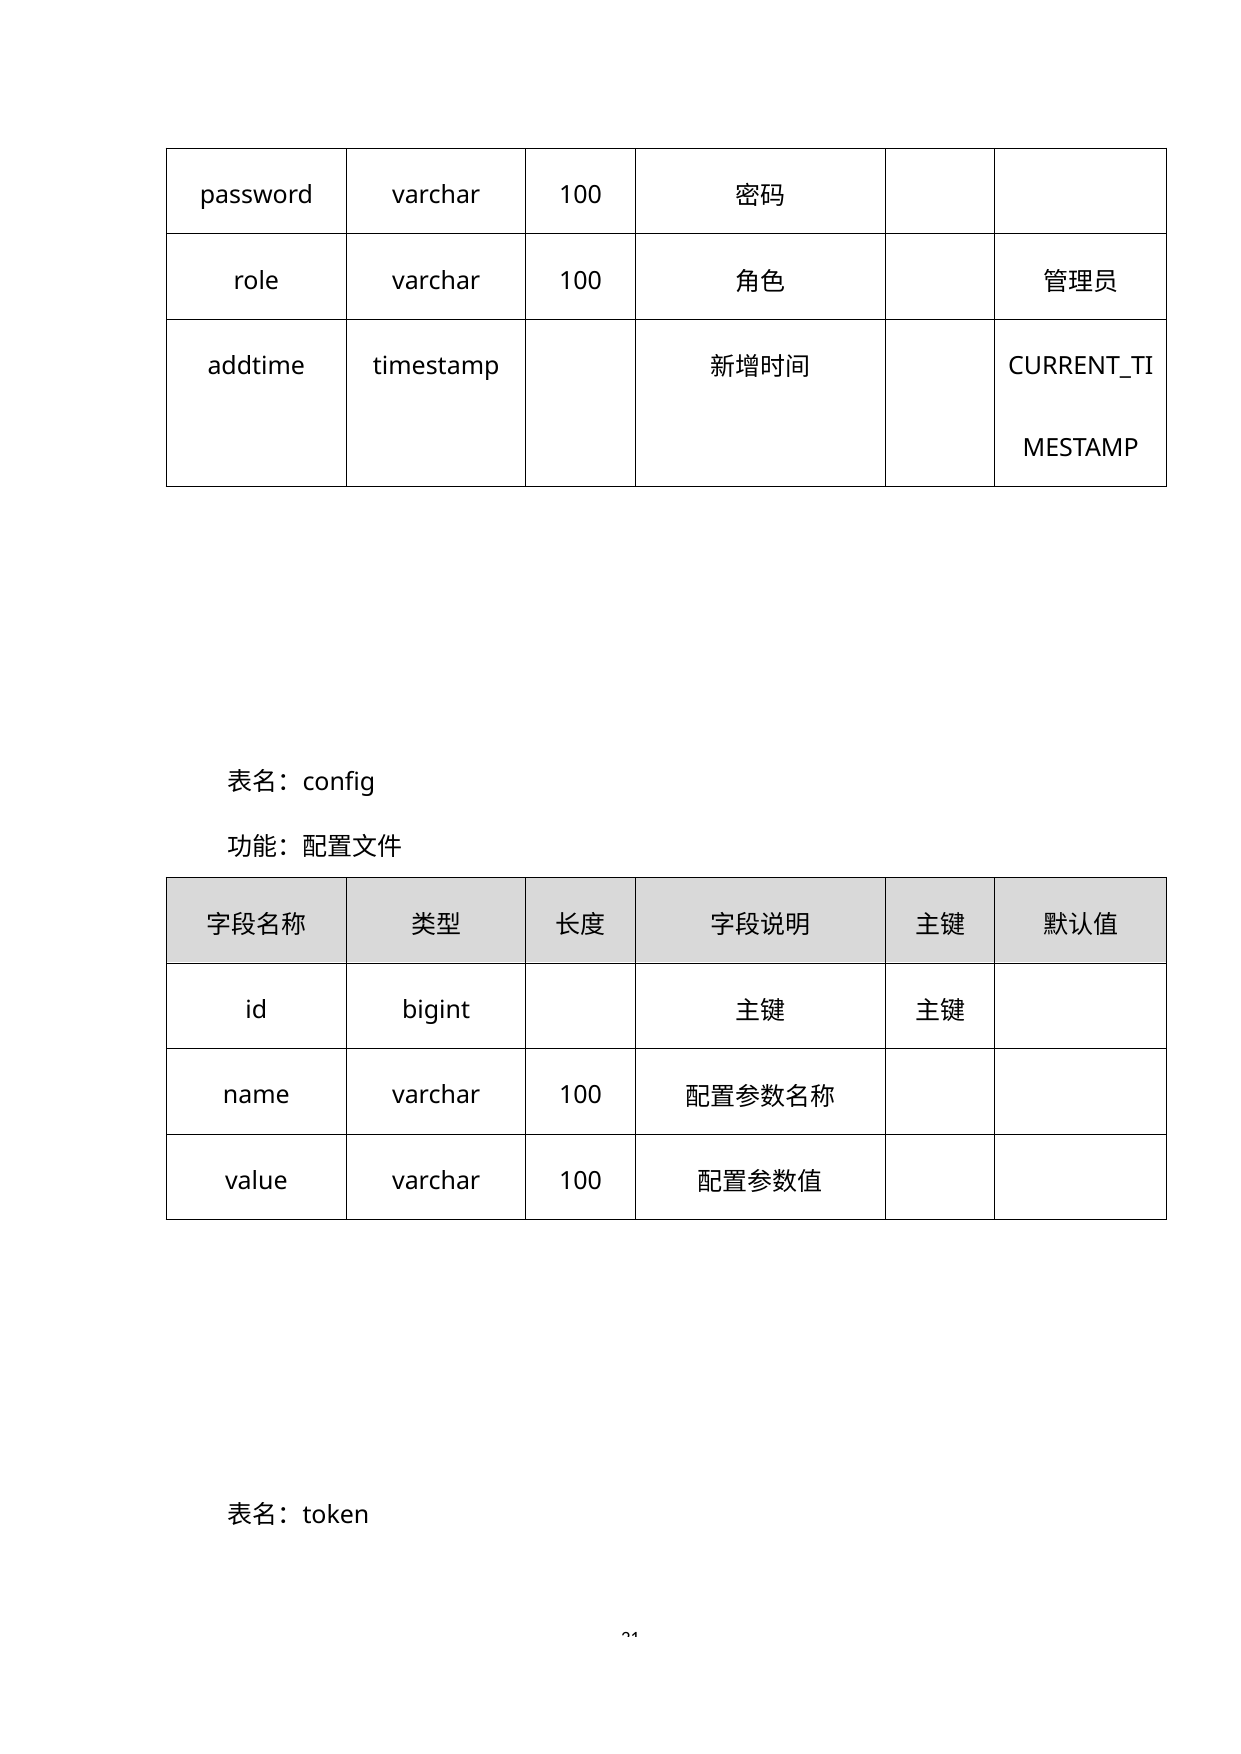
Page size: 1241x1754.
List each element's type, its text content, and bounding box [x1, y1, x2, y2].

table_header 字段说明 [636, 878, 885, 962]
table_cell 100 [526, 1049, 635, 1134]
table_cell 主键 [886, 964, 994, 1048]
table_cell [995, 1135, 1166, 1219]
table_cell [526, 964, 635, 1048]
table_header 主键 [886, 878, 994, 962]
table_cell 角色 [636, 234, 885, 319]
table_cell timestamp [347, 320, 525, 486]
text 表名：config [177, 747, 1092, 812]
table_header 长度 [526, 878, 635, 962]
table_cell 新增时间 [636, 320, 885, 486]
table_cell role [167, 234, 346, 319]
table_header 字段名称 [167, 878, 346, 962]
table_cell 管理员 [995, 234, 1166, 319]
table_cell 100 [526, 149, 635, 233]
table_cell [886, 234, 994, 319]
table_cell bigint [347, 964, 525, 1048]
table_header 默认值 [995, 878, 1166, 962]
table_cell [526, 320, 635, 486]
table_cell 100 [526, 234, 635, 319]
text 功能：配置文件 [177, 812, 1092, 877]
table_cell [886, 320, 994, 486]
table_cell [886, 1135, 994, 1219]
table_cell password [167, 149, 346, 233]
table_cell 配置参数名称 [636, 1049, 885, 1134]
table_cell varchar [347, 149, 525, 233]
table_cell 主键 [636, 964, 885, 1048]
table_cell addtime [167, 320, 346, 486]
table_cell [886, 149, 994, 233]
text 表名：token [177, 1480, 1092, 1545]
table_cell [995, 964, 1166, 1048]
table_cell [995, 1049, 1166, 1134]
table_cell varchar [347, 1049, 525, 1134]
table_cell 配置参数值 [636, 1135, 885, 1219]
table_header 类型 [347, 878, 525, 962]
table_cell value [167, 1135, 346, 1219]
table_cell id [167, 964, 346, 1048]
table_cell [886, 1049, 994, 1134]
table_cell CURRENT_TIMESTAMP [995, 320, 1166, 486]
table_cell 密码 [636, 149, 885, 233]
table_cell [995, 149, 1166, 233]
table_cell name [167, 1049, 346, 1134]
table_cell 100 [526, 1135, 635, 1219]
table_cell varchar [347, 234, 525, 319]
table_cell varchar [347, 1135, 525, 1219]
